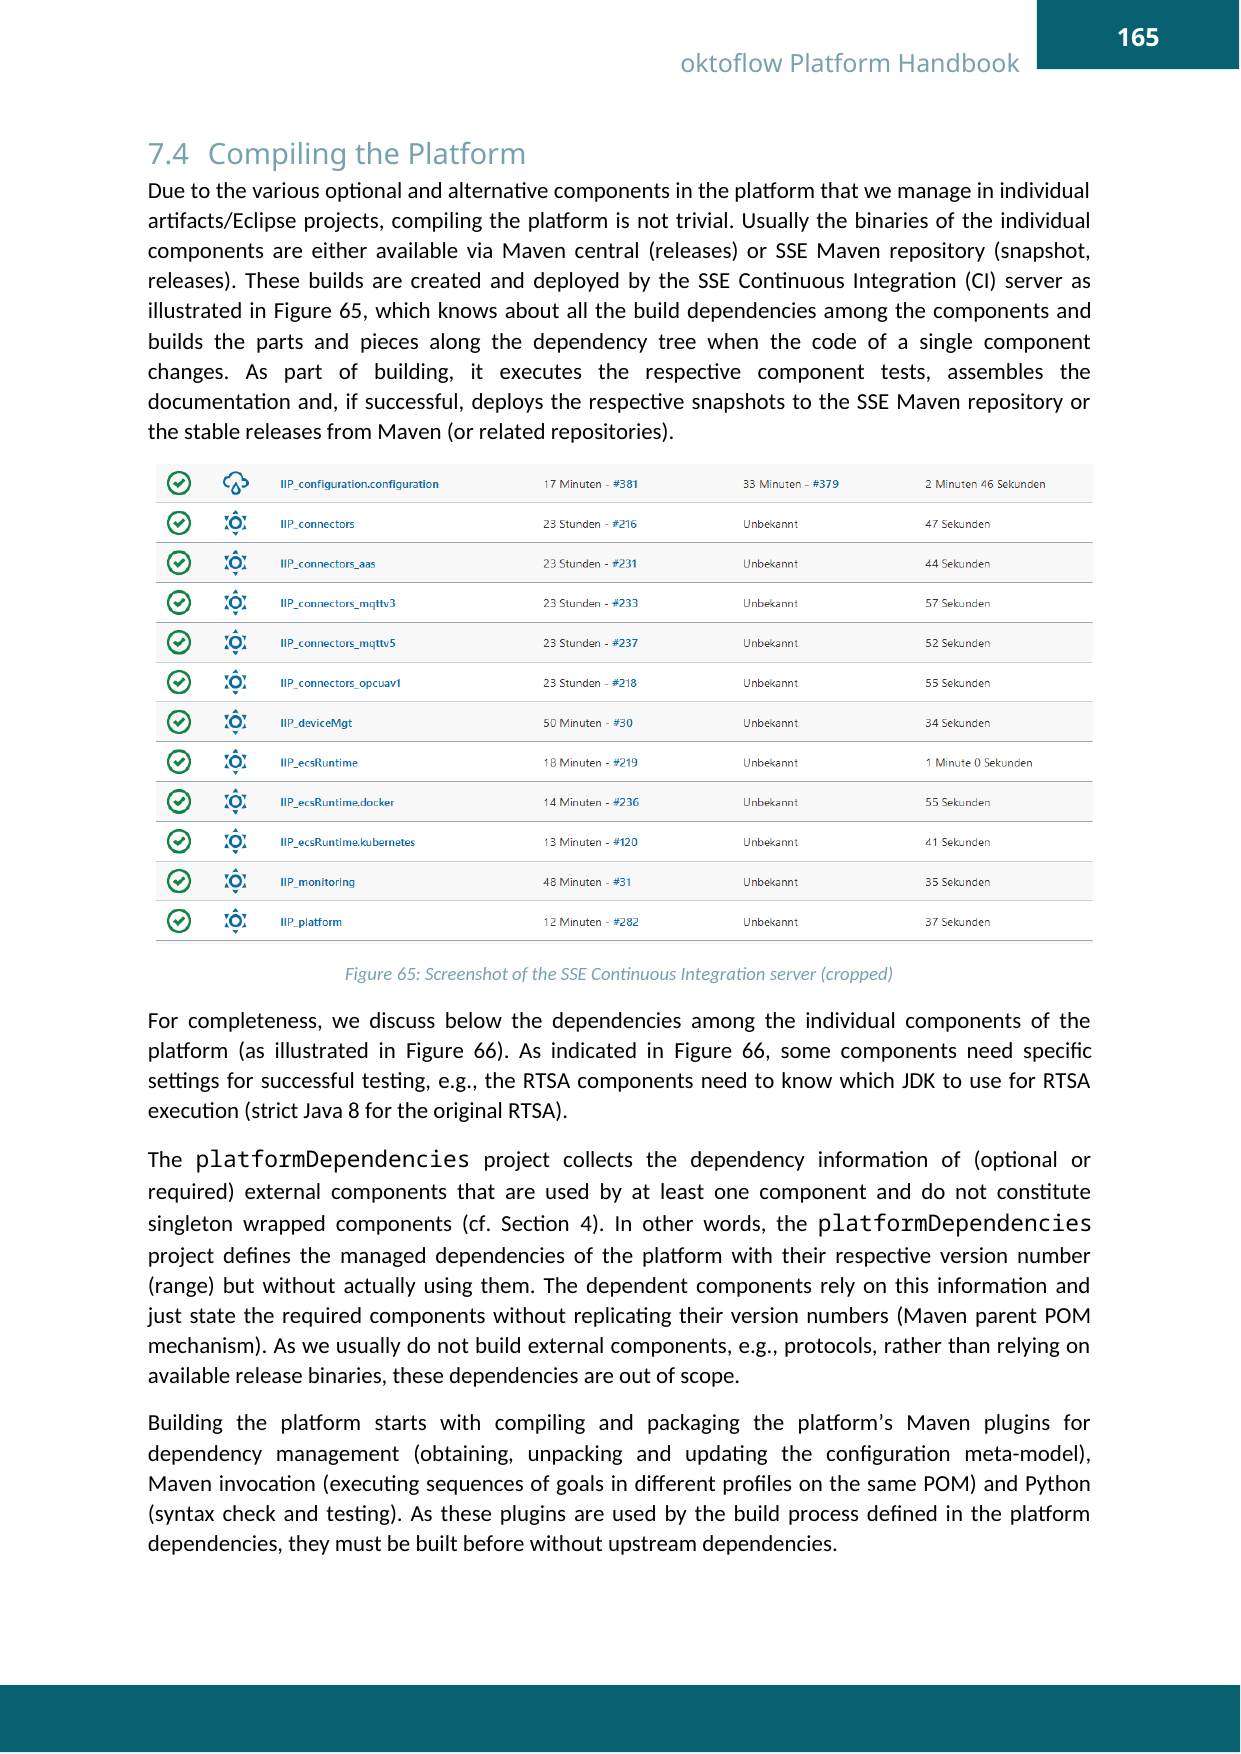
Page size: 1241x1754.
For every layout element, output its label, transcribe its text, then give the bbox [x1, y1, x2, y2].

text Building the platform starts with compiling and packaging the platform’s Maven plugins for dependency management (obtaining, unpacking and updating the configuration meta-model), Maven invocation (executing sequences of goals in different profiles on the same POM) and Python (syntax check and testing). As these plugins are used by the build process defined in the platform dependencies, they must be built before without upstream dependencies. [148, 1408, 1093, 1557]
picture [147, 464, 1093, 944]
text Due to the various optional and alternative components in the platform that we manage in individual artifacts/Eclipse projects, compiling the platform is not trivial. Usually the binaries of the individual components are either available via Maven central (releases) or SSE Maven repository (snapshot, releases). These builds are created and deployed by the SSE Continuous Integration (CI) server as illustrated in Figure 65, which knows about all the build dependencies among the components and builds the parts and pieces along the dependency tree when the code of a single component changes. As part of building, it executes the respective component tests, assembles the documentation and, if successful, deploys the respective snapshots to the SSE Maven repository or the stable releases from Maven (or related repositories). [148, 176, 1093, 445]
text The platformDependencies project collects the dependency information of (optional or required) external components that are used by at least one component and do not constitute singleton wrapped components (cf. Section 4). In other words, the platformDependencies project defines the managed dependencies of the platform with their respective version number (range) but without actually using them. The dependent components rely on this information and just state the required components without replicating their version numbers (Maven parent POM mechanism). As we usually do not build external components, e.g., protocols, rather than relying on available release binaries, these dependencies are out of scope. [148, 1143, 1093, 1389]
text Figure 65: Screenshot of the SSE Continuous Integration server (cropped) [148, 962, 1093, 985]
text For completeness, we discuss below the dependencies among the individual components of the platform (as illustrated in Figure 66). As indicated in Figure 66, some components need specific settings for successful testing, e.g., the RTSA components need to know which JDK to use for RTSA execution (strict Java 8 for the original RTSA). [148, 1006, 1093, 1124]
subtitle Compiling the Platform [148, 133, 1093, 173]
